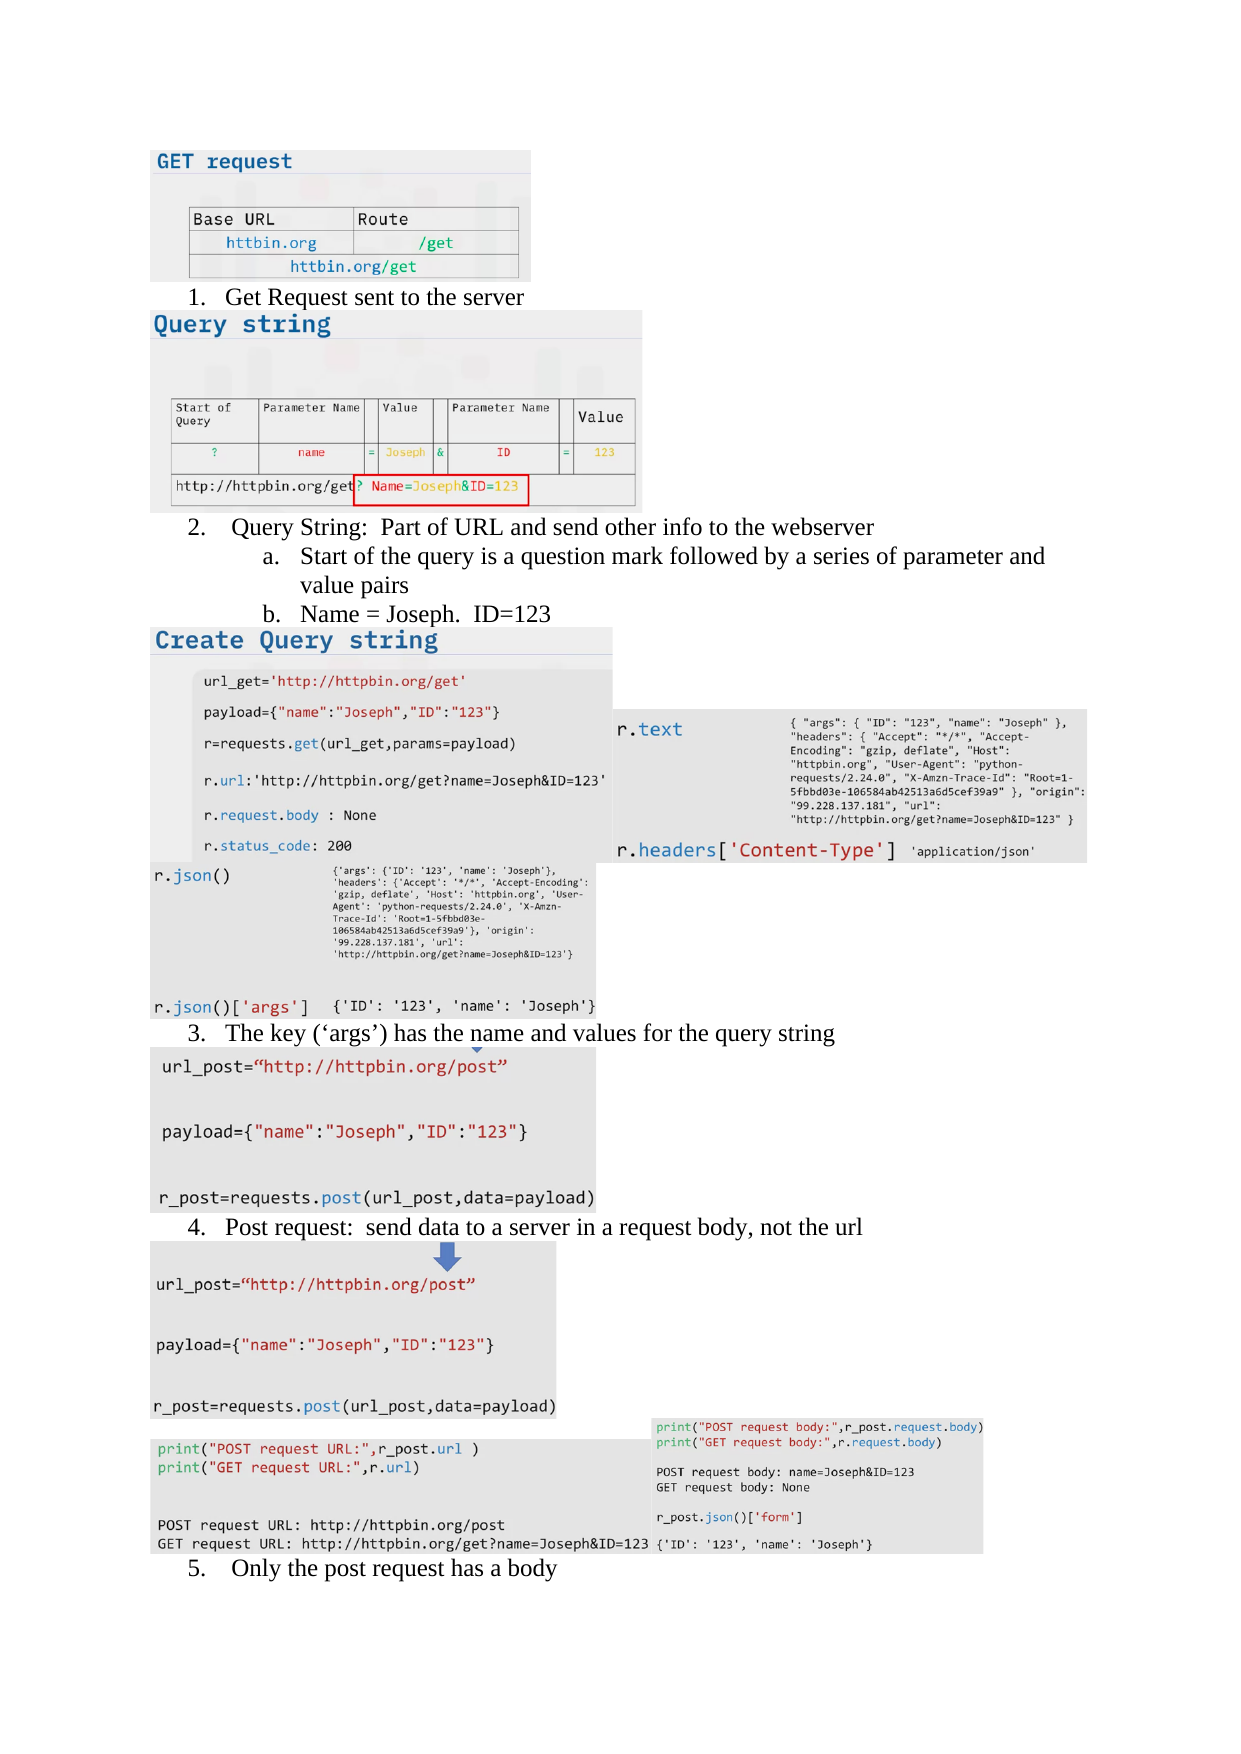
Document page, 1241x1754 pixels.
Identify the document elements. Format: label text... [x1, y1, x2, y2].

list Query String: Part of URL and send other info to the webserver [187, 512, 1090, 541]
picture [150, 1047, 597, 1213]
list Get Request sent to the server [187, 282, 1090, 311]
picture [150, 627, 1088, 1019]
list Start of the query is a question mark followed by a series of parameter and value pairs [262, 541, 1090, 599]
picture [150, 1241, 557, 1419]
picture [150, 310, 643, 513]
list Name = Joseph. ID=123 [262, 599, 1090, 627]
picture [150, 150, 531, 282]
list The key (‘args’) has the name and values for the query string [187, 1018, 1090, 1047]
list Post request: send data to a server in a request body, not the url [187, 1212, 1090, 1241]
picture [150, 1418, 984, 1554]
list Only the post request has a body [187, 1553, 1090, 1582]
